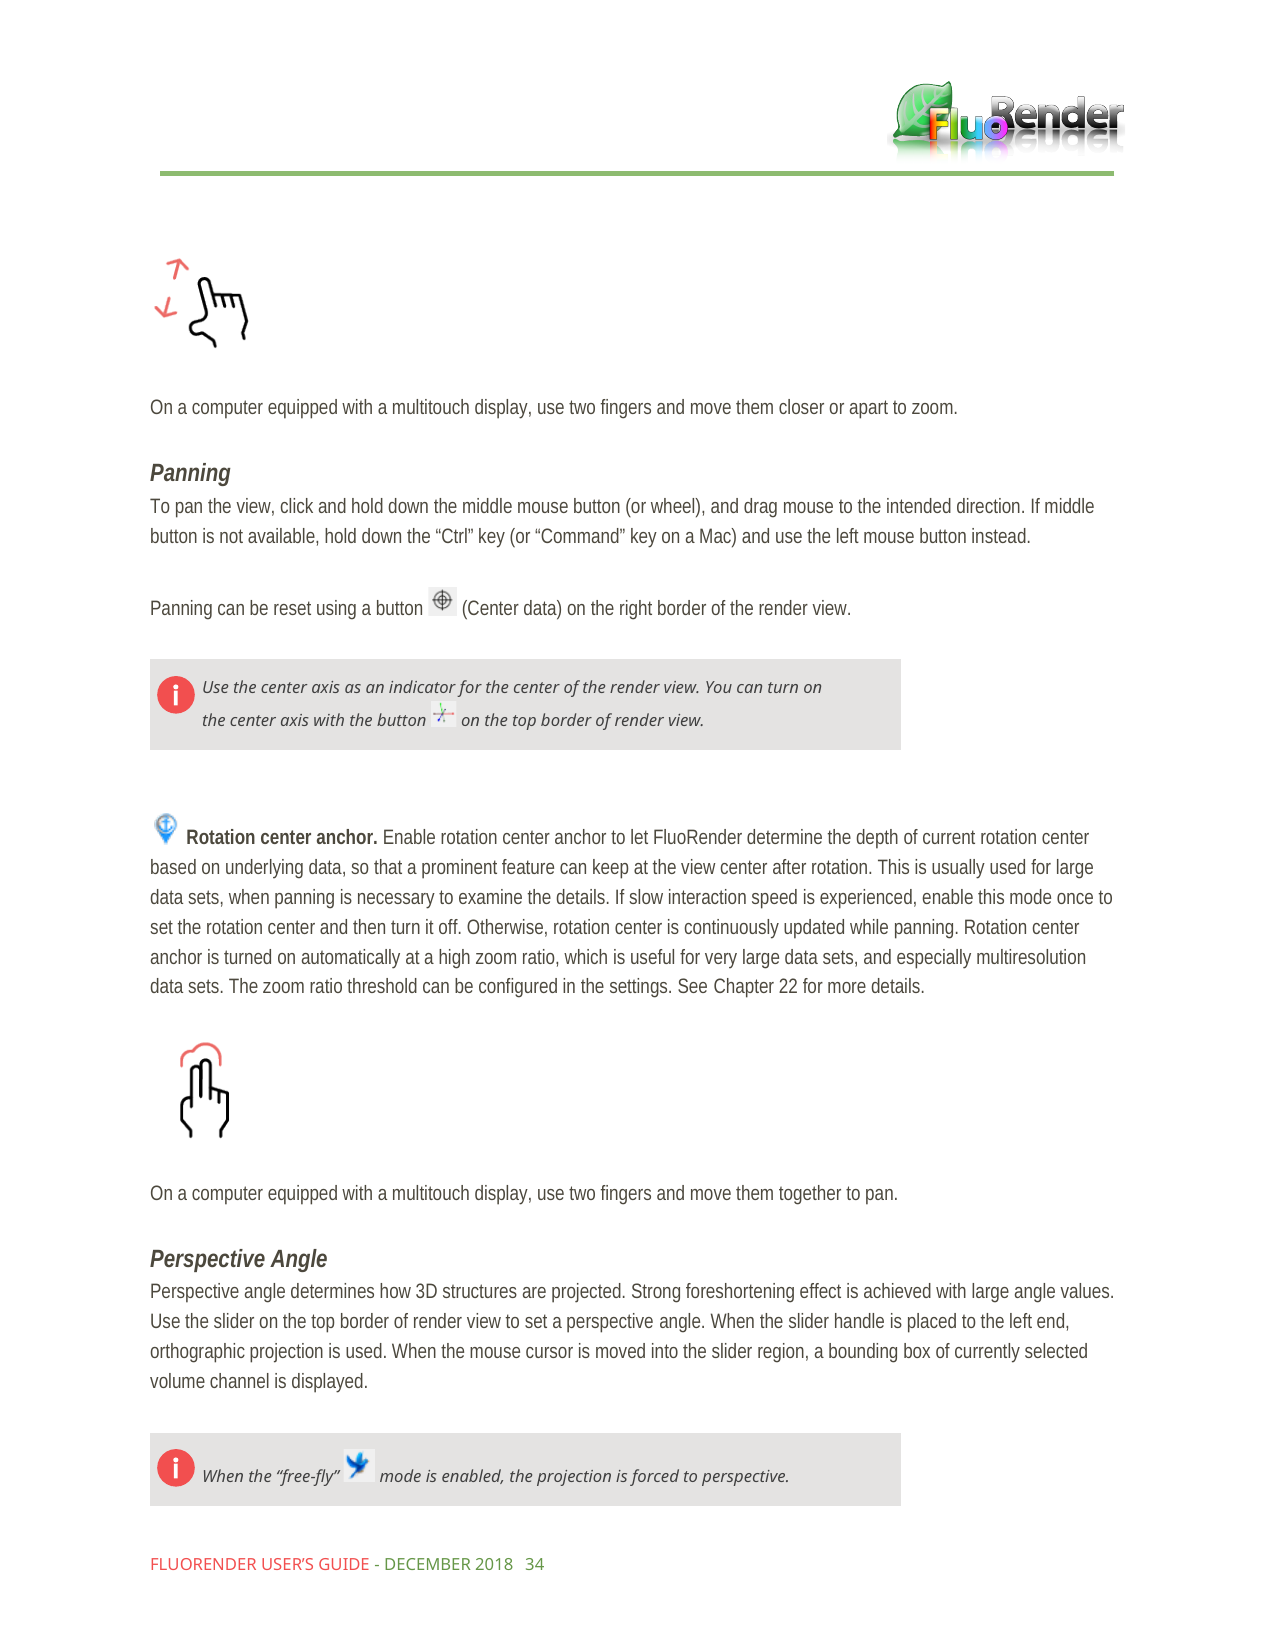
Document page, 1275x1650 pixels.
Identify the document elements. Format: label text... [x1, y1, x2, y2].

picture [150, 1037, 251, 1142]
table_header [150, 659, 202, 750]
table_header [150, 1433, 202, 1506]
picture [150, 252, 251, 356]
picture [150, 813, 182, 845]
subtitle Panning [150, 458, 1125, 487]
table_header When the “free-fly” mode is enabled, the projection is forced to perspective. [202, 1433, 901, 1506]
subtitle Perspective Angle [150, 1244, 1125, 1272]
text Perspective angle determines how 3D structures are projected. Strong foreshortening effect is achieved with large angle values. Use the slider on the top border of render view to set a perspective angle. When the slider handle is placed to the left end, orthographic projection is used. When the mouse cursor is moved into the slider region, a bounding box of currently selected volume channel is displayed. [150, 1279, 1125, 1393]
text On a computer equipped with a multitouch display, use two fingers and move them together to pan. [150, 1181, 1125, 1204]
text Rotation center anchor. Enable rotation center anchor to let FluoRender determine the depth of current rotation center based on underlying data, so that a prominent feature can keep at the view center after rotation. This is usually used for large data sets, when panning is necessary to examine the details. If slow interaction speed is experienced, enable this mode once to set the rotation center and then turn it off. Otherwise, rotation center is continuously updated while panning. Rotation center anchor is turned on automatically at a high zoom ratio, which is useful for very large data sets, and especially multiresolution data sets. The zoom ratio threshold can be configured in the settings. See Chapter 22 for more details. [150, 813, 1125, 998]
text To pan the view, click and hold down the middle mouse button (or wheel), and drag mouse to the intended direction. If middle button is not available, hold down the “Ctrl” key (or “Command” key on a Mac) and use the left mouse button instead. [150, 494, 1125, 548]
picture [343, 1449, 375, 1482]
picture [428, 587, 457, 616]
table_header Use the center axis as an indicator for the center of the render view. You can turn on the center axis with the button on the top border of render view. [202, 659, 901, 750]
picture [431, 701, 457, 727]
text Panning can be reset using a button (Center data) on the right border of the render view. [150, 587, 1125, 620]
text On a computer equipped with a multitouch display, use two fingers and move them closer or apart to zoom. [150, 395, 1125, 419]
picture [887, 75, 1125, 165]
